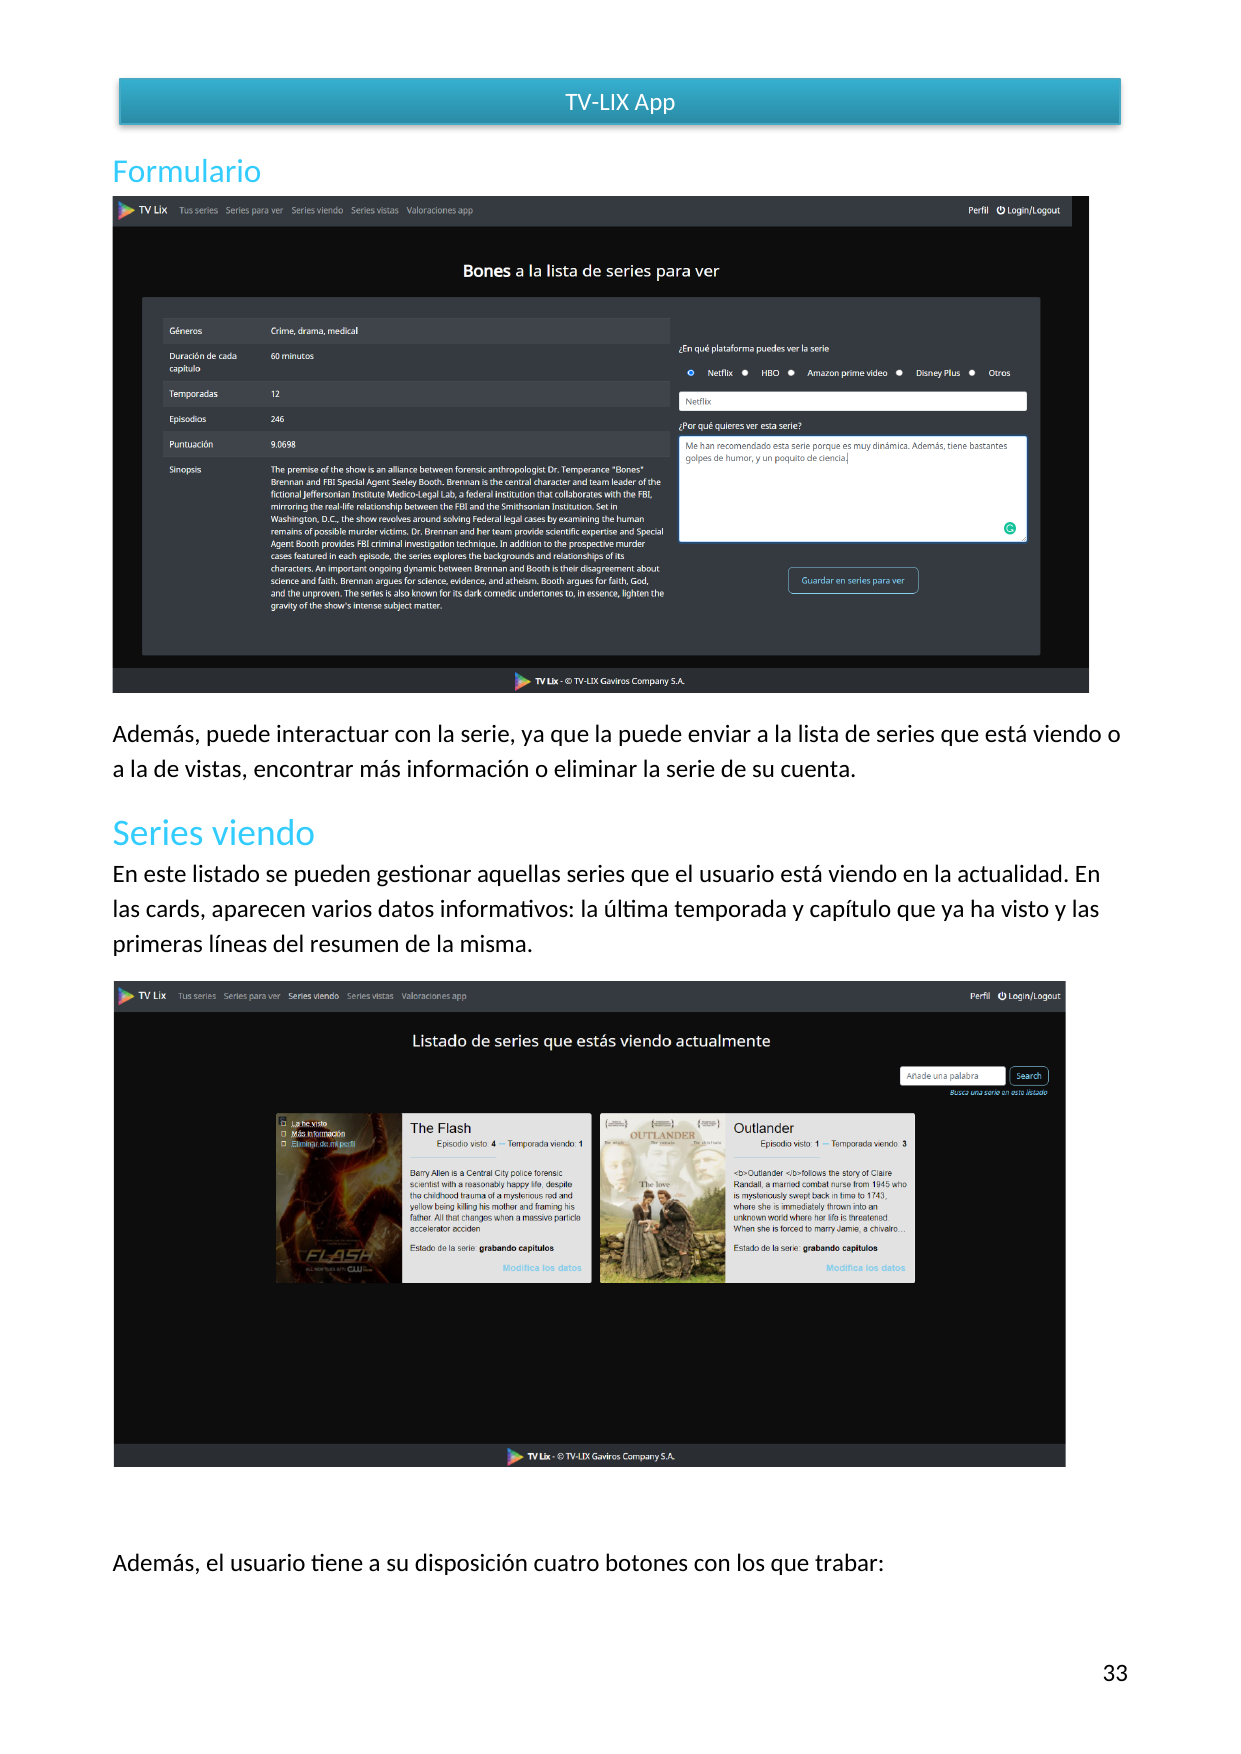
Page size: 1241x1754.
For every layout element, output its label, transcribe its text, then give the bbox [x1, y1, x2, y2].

subtitle Formulario [112, 150, 1128, 191]
subtitle Series viendo [112, 808, 1128, 854]
text En este listado se pueden gestionar aquellas series que el usuario está viendo en la actualidad. En las cards, aparecen varios datos informativos: la última temporada y capítulo que ya ha visto y las primeras líneas del resumen de la misma. [112, 858, 1128, 958]
text Además, el usuario tiene a su disposición cuatro botones con los que trabar: [112, 1096, 1128, 1577]
text Además, puede interactuar con la serie, ya que la puede enviar a la lista de series que está viendo o a la de vistas, encontrar más información o eliminar la serie de su cuenta. [112, 718, 1128, 783]
picture [112, 196, 1090, 693]
picture [112, 981, 1065, 1466]
